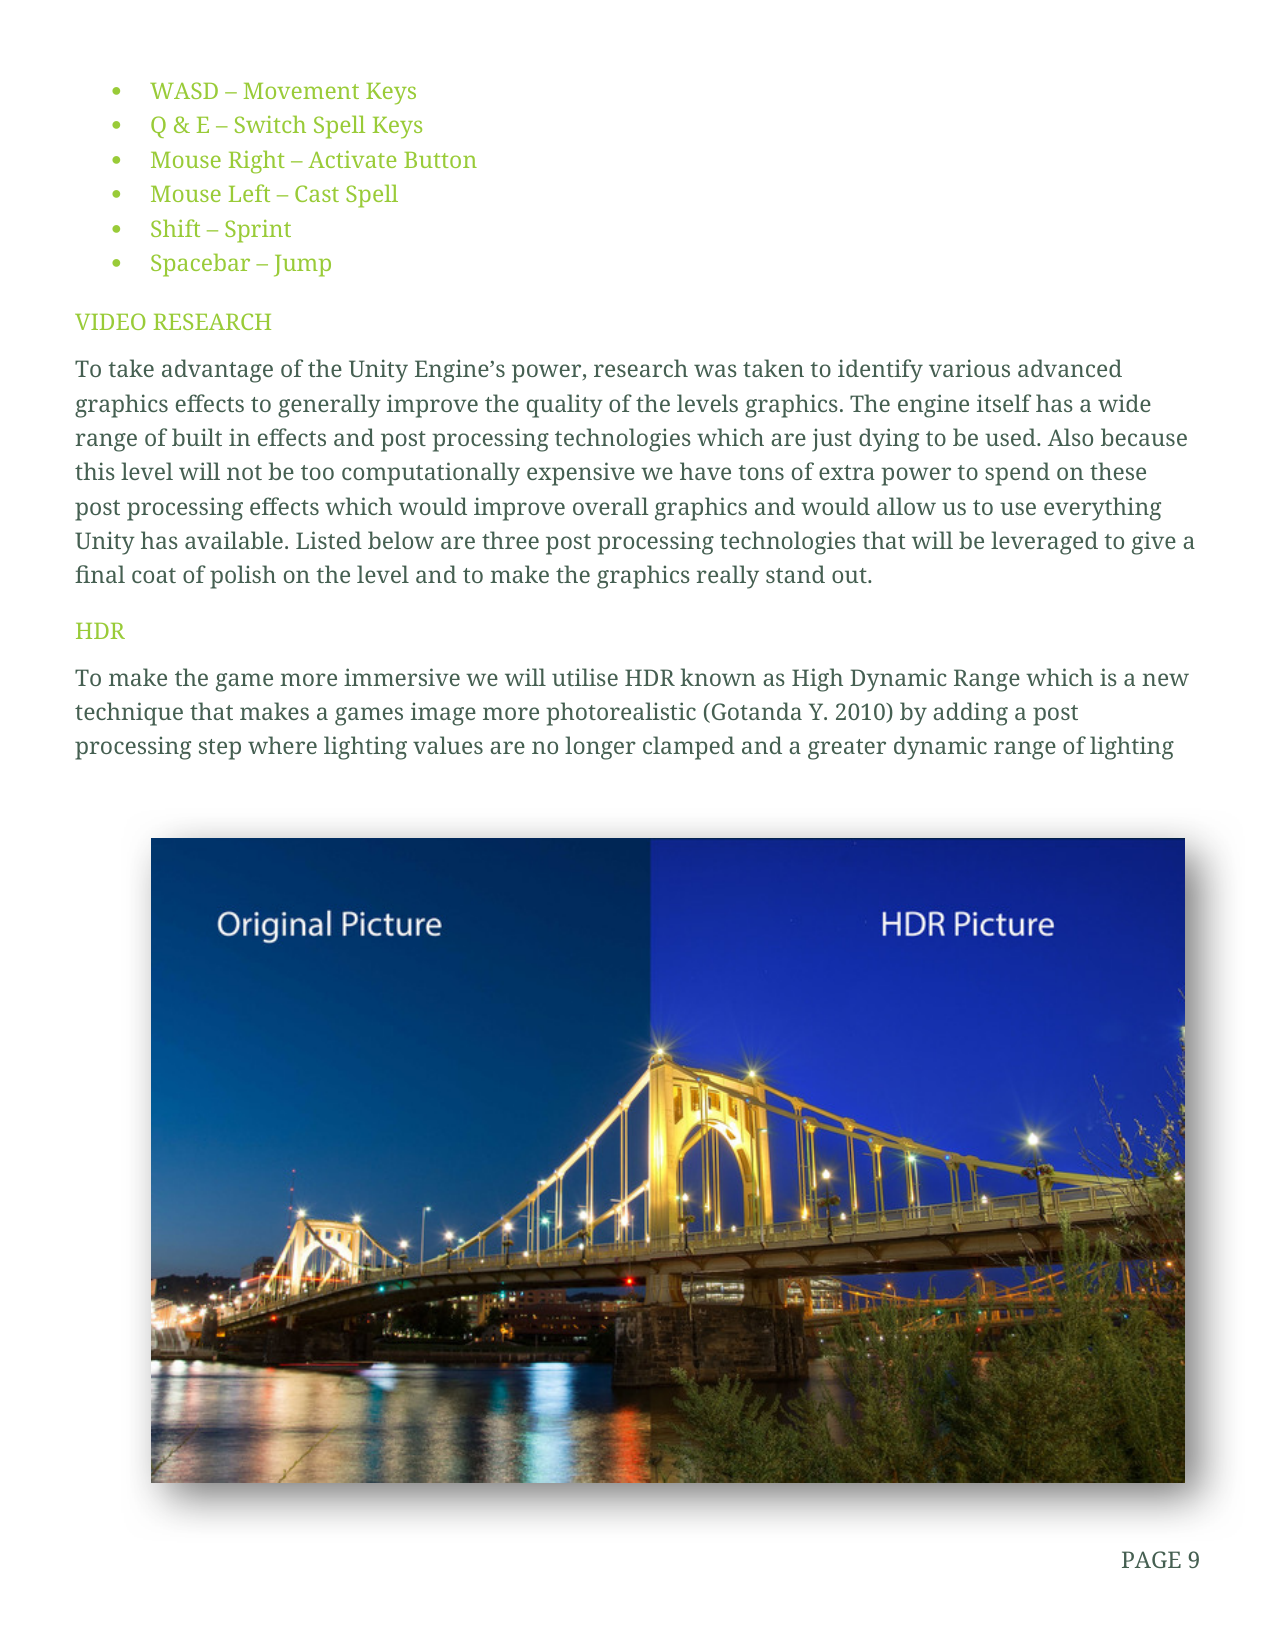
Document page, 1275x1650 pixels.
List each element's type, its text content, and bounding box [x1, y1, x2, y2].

text To make the game more immersive we will utilise HDR known as High Dynamic Range which is a new technique that makes a games image more photorealistic (Gotanda Y. 2010) by adding a post processing step where lighting values are no longer clamped and a greater dynamic range of lighting values is applied to the frame resulting in more luminance. We enabled this in Unity which is in the engine by default to improve the overall picture quality. [75, 661, 1200, 761]
text To take advantage of the Unity Engine’s power, research was taken to identify various advanced graphics effects to generally improve the quality of the levels graphics. The engine itself has a wide range of built in effects and post processing technologies which are just dying to be used. Also because this level will not be too computationally expensive we have tons of extra power to spend on these post processing effects which would improve overall graphics and would allow us to use everything Unity has available. Listed below are three post processing technologies that will be leveraged to give a final coat of polish on the level and to make the graphics really stand out. [75, 353, 1200, 591]
list Spacebar – Jump [112, 247, 1200, 278]
list WASD – Movement Keys [112, 75, 1200, 106]
subtitle HDR [75, 614, 1200, 646]
subtitle Video Research [75, 306, 1200, 337]
picture [151, 838, 1185, 1483]
list Q & E – Switch Spell Keys [112, 109, 1200, 141]
list Mouse Right – Activate Button [112, 144, 1200, 175]
list Mouse Left – Cast Spell [112, 178, 1200, 209]
list Shift – Sprint [112, 212, 1200, 244]
